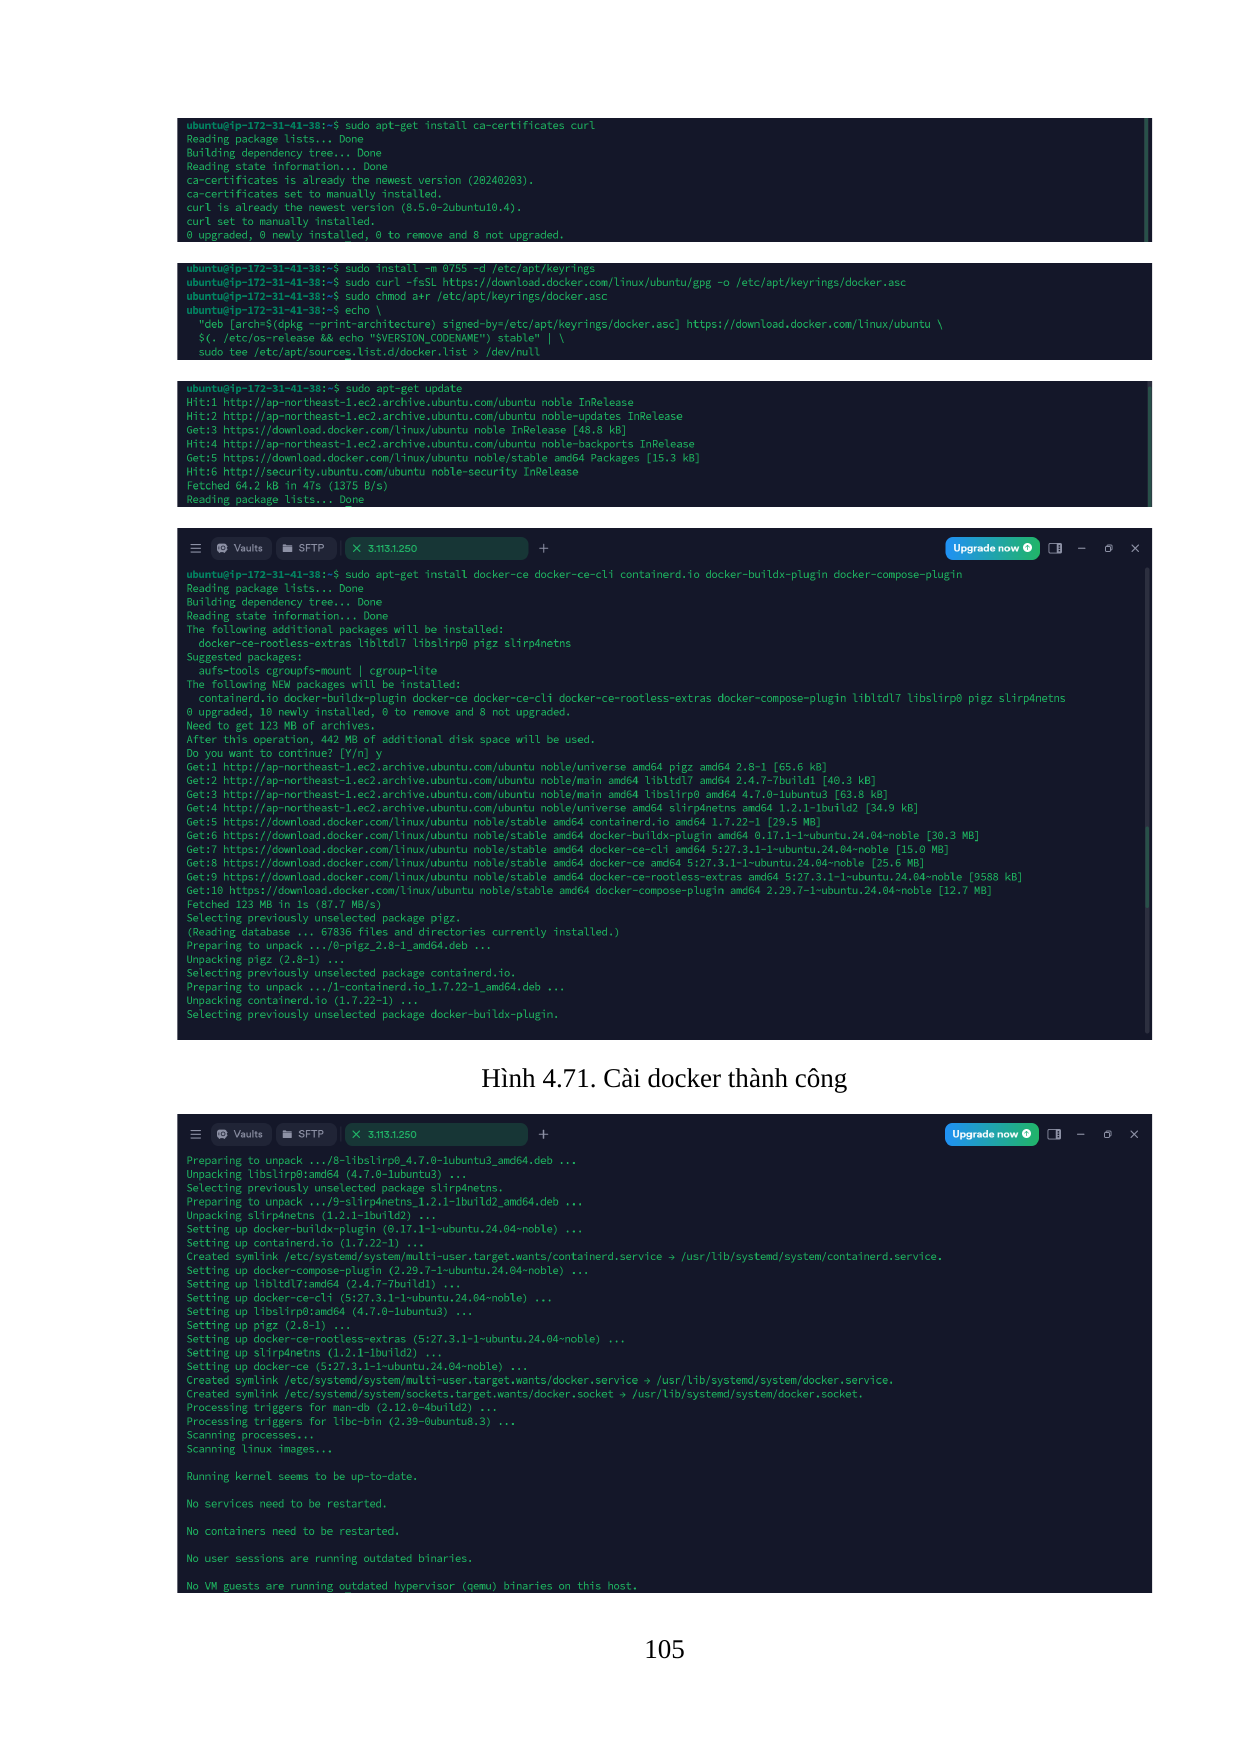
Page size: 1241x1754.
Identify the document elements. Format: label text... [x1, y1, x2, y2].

picture [177, 528, 1153, 1040]
picture [177, 263, 1153, 360]
picture [177, 118, 1153, 242]
picture [177, 381, 1153, 507]
picture [177, 1114, 1153, 1593]
